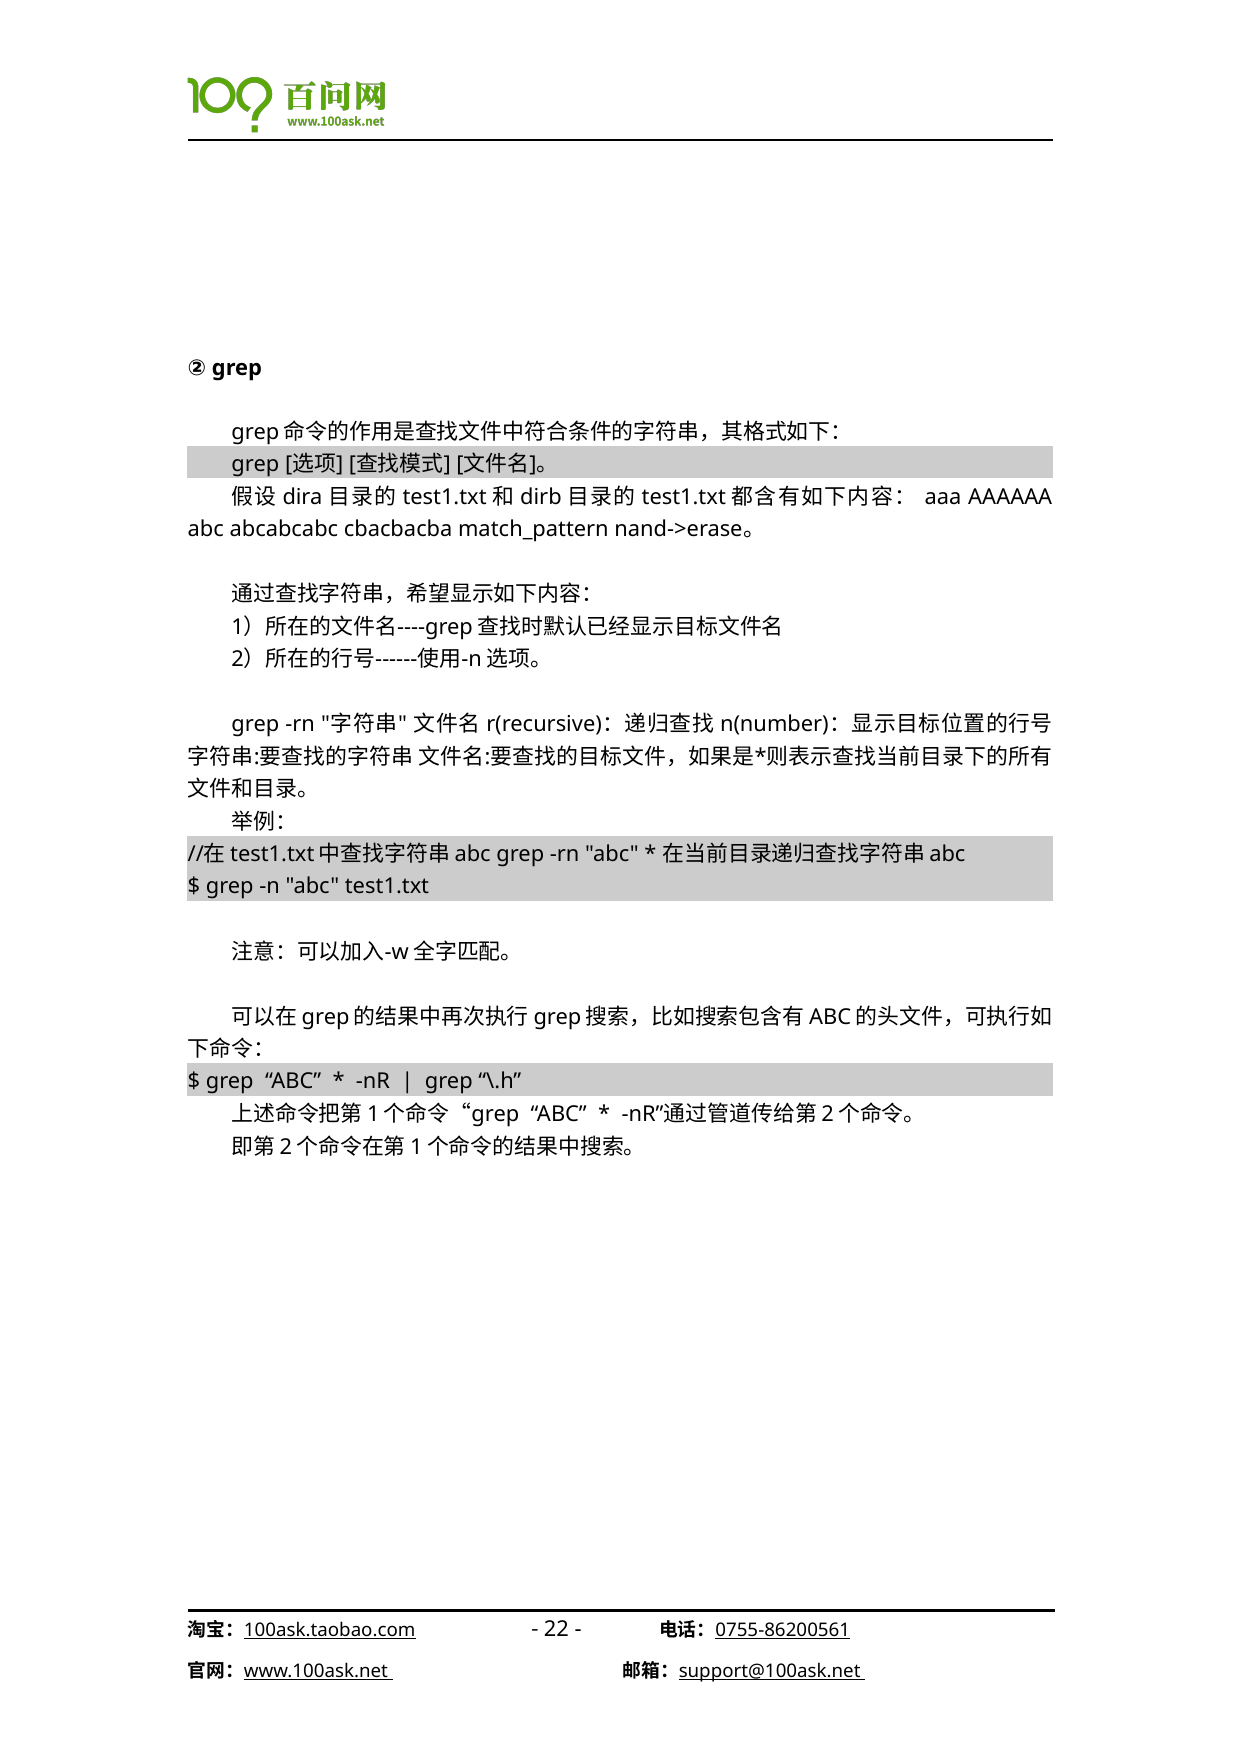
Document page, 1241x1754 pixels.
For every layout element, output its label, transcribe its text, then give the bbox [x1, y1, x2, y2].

text //在test1.txt中查找字符串abc grep -rn "abc" * 在当前目录递归查找字符串abc [187, 836, 1053, 868]
text grep命令的作用是查找文件中符合条件的字符串，其格式如下： [187, 413, 1053, 446]
text 注意：可以加入-w全字匹配。 [187, 933, 1053, 966]
subtitle ② grep [187, 351, 1053, 383]
text 可以在grep的结果中再次执行grep搜索，比如搜索包含有ABC的头文件，可执行如下命令： [187, 998, 1053, 1063]
text 假设dira目录的test1.txt和dirb目录的test1.txt都含有如下内容： aaa AAAAAA abc abcabcabc cbacbacba match_pattern nand->erase。 [187, 478, 1053, 543]
text 通过查找字符串，希望显示如下内容： [187, 576, 1053, 608]
text 上述命令把第1个命令“grep “ABC” * -nR”通过管道传给第2个命令。 [187, 1096, 1053, 1128]
text grep -rn "字符串" 文件名 r(recursive)：递归查找 n(number)：显示目标位置的行号 字符串:要查找的字符串 文件名:要查找的目标文件，如果是*则表示查找当前目录下的所有文件和目录。 [187, 706, 1053, 803]
text grep [选项] [查找模式] [文件名]。 [187, 446, 1053, 478]
text 2）所在的行号------使用-n选项。 [187, 641, 1053, 673]
text $ grep -n "abc" test1.txt [187, 868, 1053, 901]
text 即第2个命令在第1个命令的结果中搜索。 [187, 1128, 1053, 1161]
picture [187, 77, 386, 138]
text 1）所在的文件名----grep查找时默认已经显示目标文件名 [187, 608, 1053, 641]
text $ grep “ABC” * -nR | grep “\.h” [187, 1063, 1053, 1096]
text 举例： [187, 803, 1053, 836]
